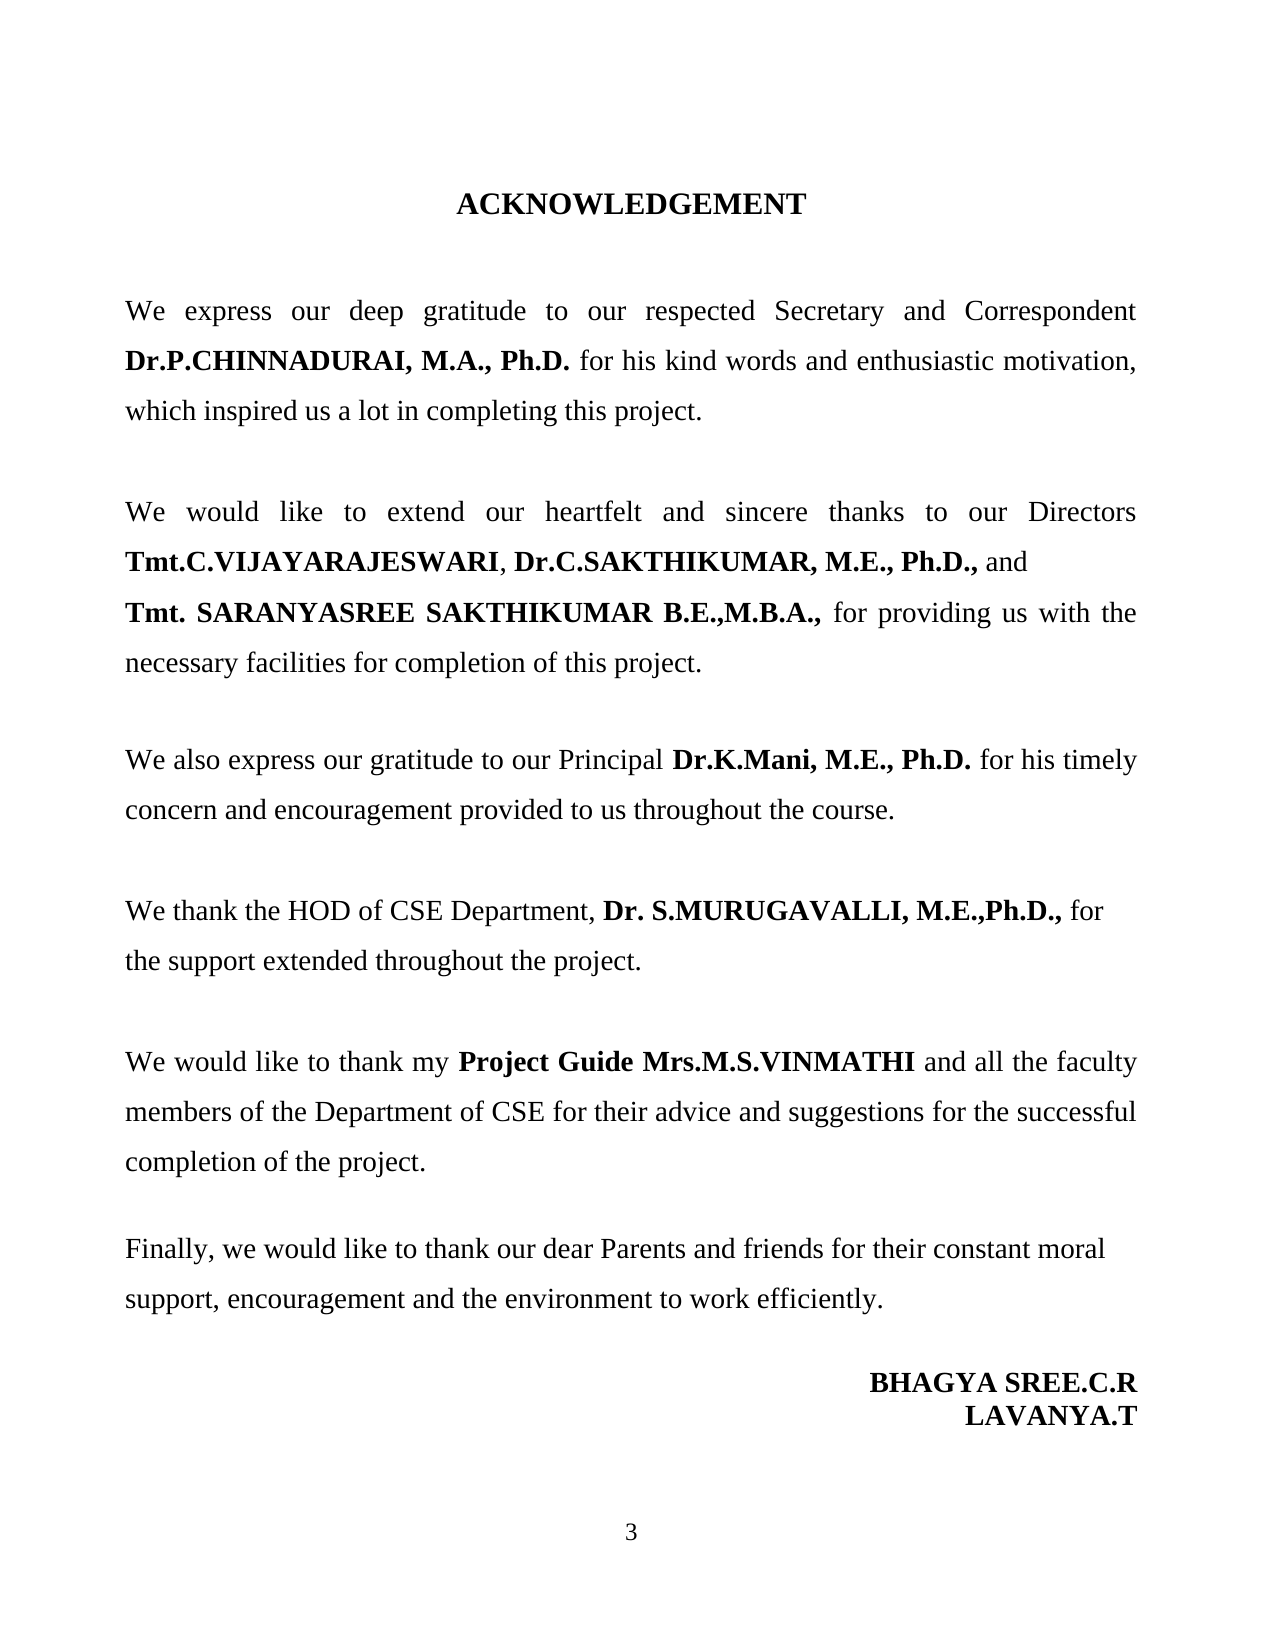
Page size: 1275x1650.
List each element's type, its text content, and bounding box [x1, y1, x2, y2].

text Finally, we would like to thank our dear Parents and friends for their constant moral support, encouragement and the environment to work efficiently. [125, 1231, 1137, 1315]
text BHAGYA SREE.C.R [125, 1365, 1137, 1398]
text LAVANYA.T [125, 1398, 1137, 1432]
text Tmt. SARANYASREE SAKTHIKUMAR B.E.,M.B.A., for providing us with the necessary facilities for completion of this project. [125, 595, 1137, 678]
text ACKNOWLEDGEMENT [125, 185, 1137, 221]
text We thank the HOD of CSE Department, Dr. S.MURUGAVALLI, M.E.,Ph.D., for the support extended throughout the project. [125, 893, 1137, 977]
text We would like to thank my Project Guide Mrs.M.S.VINMATHI and all the faculty members of the Department of CSE for their advice and suggestions for the successful completion of the project. [125, 1044, 1137, 1178]
text We express our deep gratitude to our respected Secretary and Correspondent Dr.P.CHINNADURAI, M.A., Ph.D. for his kind words and enthusiastic motivation, which inspired us a lot in completing this project. [125, 293, 1137, 427]
text We would like to extend our heartfelt and sincere thanks to our Directors Tmt.C.VIJAYARAJESWARI, Dr.C.SAKTHIKUMAR, M.E., Ph.D., and [125, 494, 1137, 578]
text We also express our gratitude to our Principal Dr.K.Mani, M.E., Ph.D. for his timely concern and encouragement provided to us throughout the course. [125, 742, 1137, 826]
